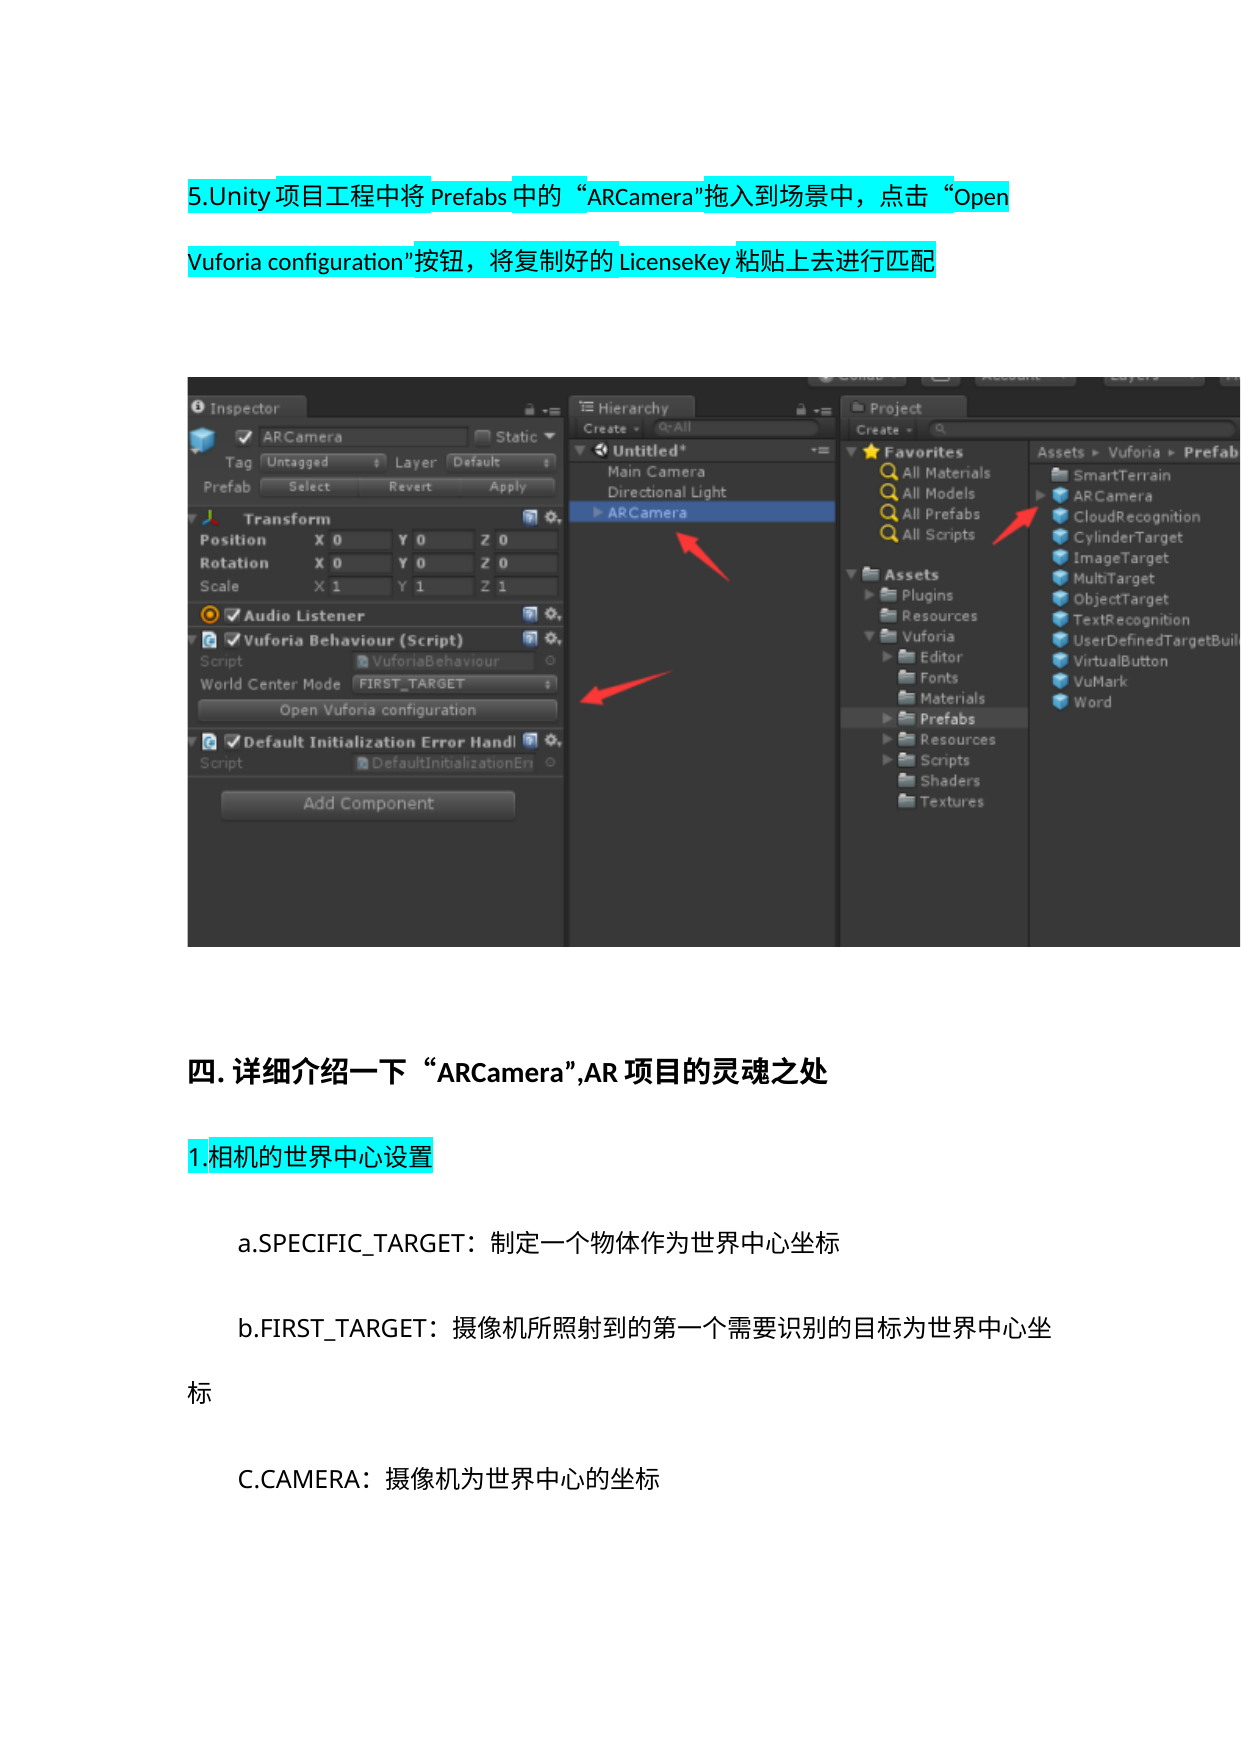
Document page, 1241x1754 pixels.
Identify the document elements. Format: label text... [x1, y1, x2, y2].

text b.FIRST_TARGET：摄像机所照射到的第一个需要识别的目标为世界中心坐标 [187, 1294, 1053, 1424]
text 1.相机的世界中心设置 [187, 1123, 1053, 1188]
text C.CAMERA：摄像机为世界中心的坐标 [187, 1445, 1053, 1510]
text a.SPECIFIC_TARGET：制定一个物体作为世界中心坐标 [187, 1209, 1053, 1274]
text 四. 详细介绍一下“ARCamera”,AR项目的灵魂之处 [187, 1037, 1053, 1102]
text 5.Unity项目工程中将Prefabs中的“ARCamera”拖入到场景中，点击“Open Vuforia configuration”按钮，将复制好的LicenseKey粘贴上去进行匹配 [187, 162, 1053, 292]
picture [187, 377, 1241, 947]
